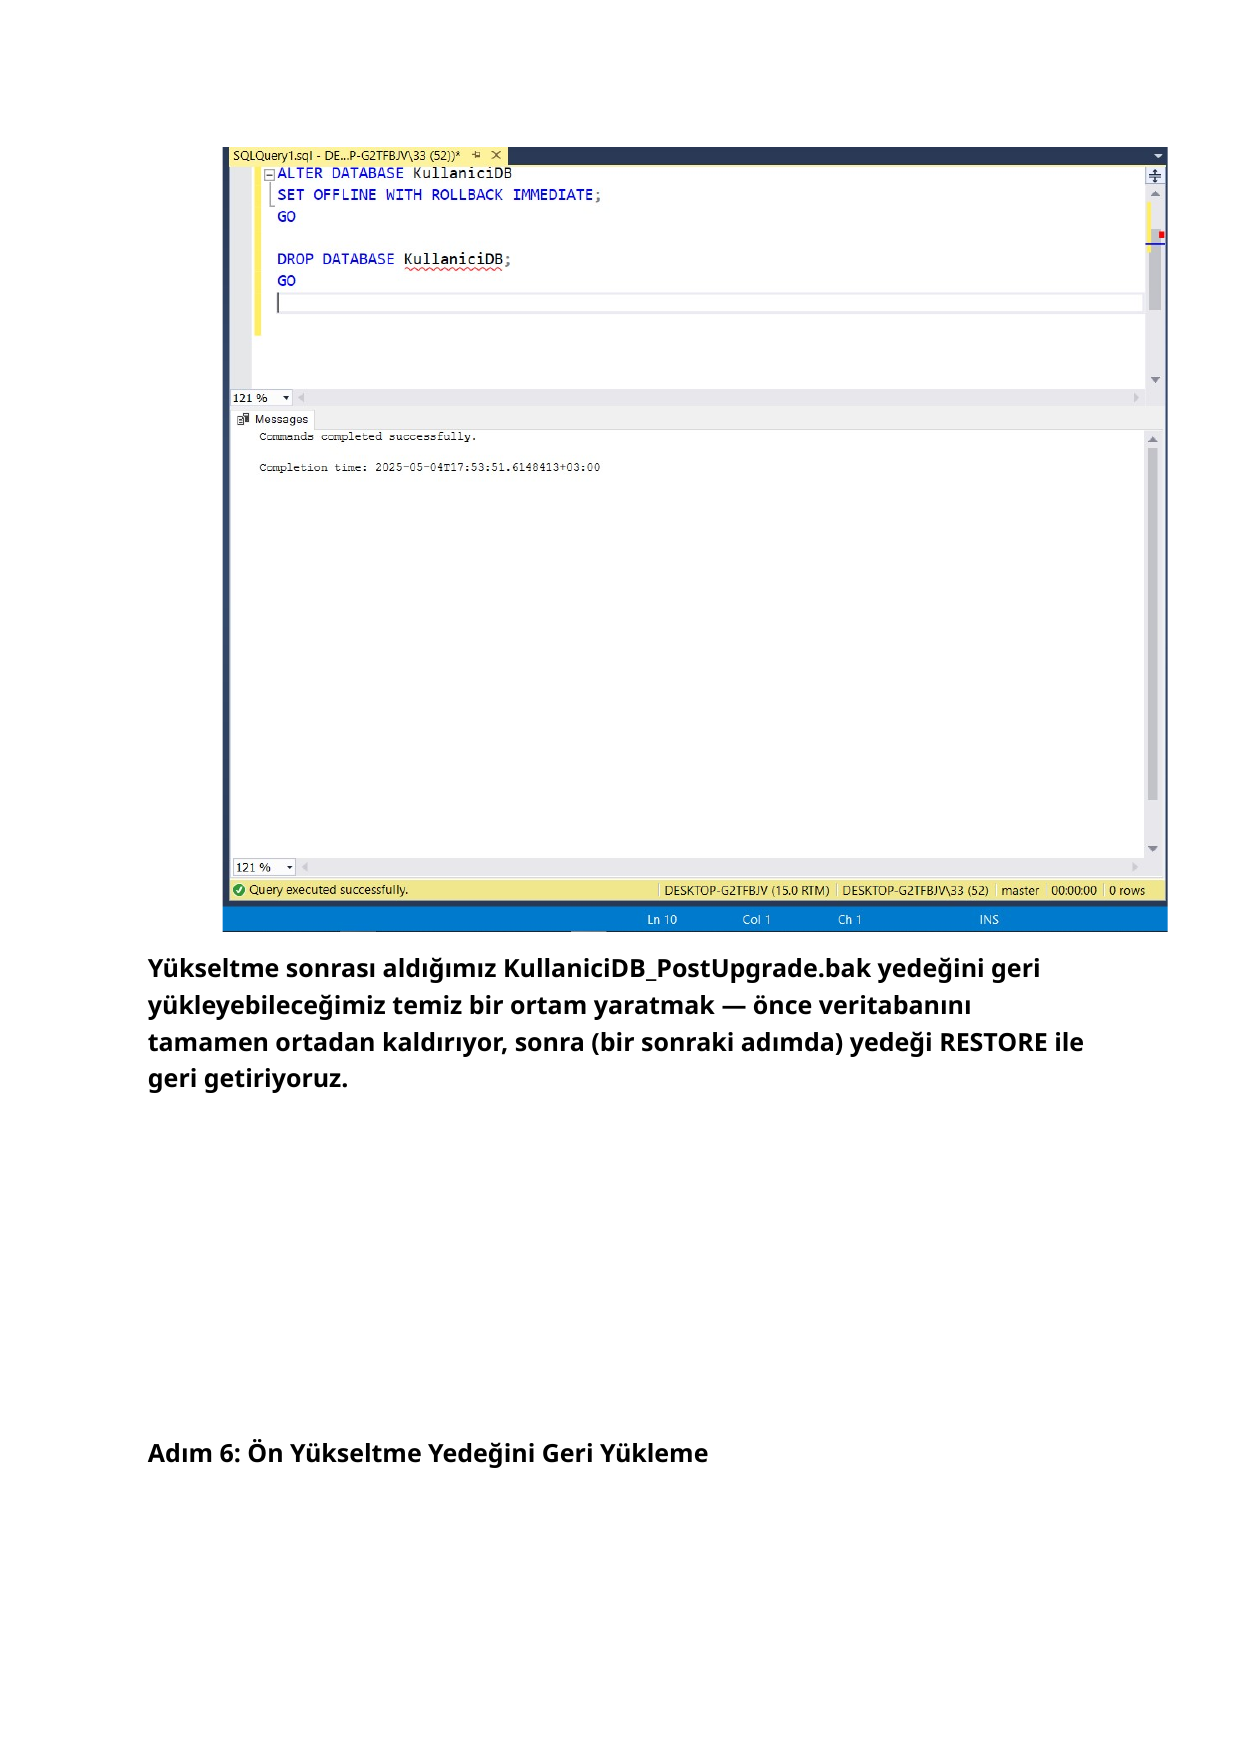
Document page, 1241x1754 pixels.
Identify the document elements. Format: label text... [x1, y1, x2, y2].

text Adım 6: Ön Yükseltme Yedeğini Geri Yükleme [148, 1435, 1093, 1469]
picture [222, 147, 1168, 932]
text Yükseltme sonrası aldığımız KullaniciDB_PostUpgrade.bak yedeğini geri yükleyebileceğimiz temiz bir ortam yaratmak — önce veritabanını tamamen ortadan kaldırıyor, sonra (bir sonraki adımda) yedeği RESTORE ile geri getiriyoruz. [148, 951, 1093, 1095]
